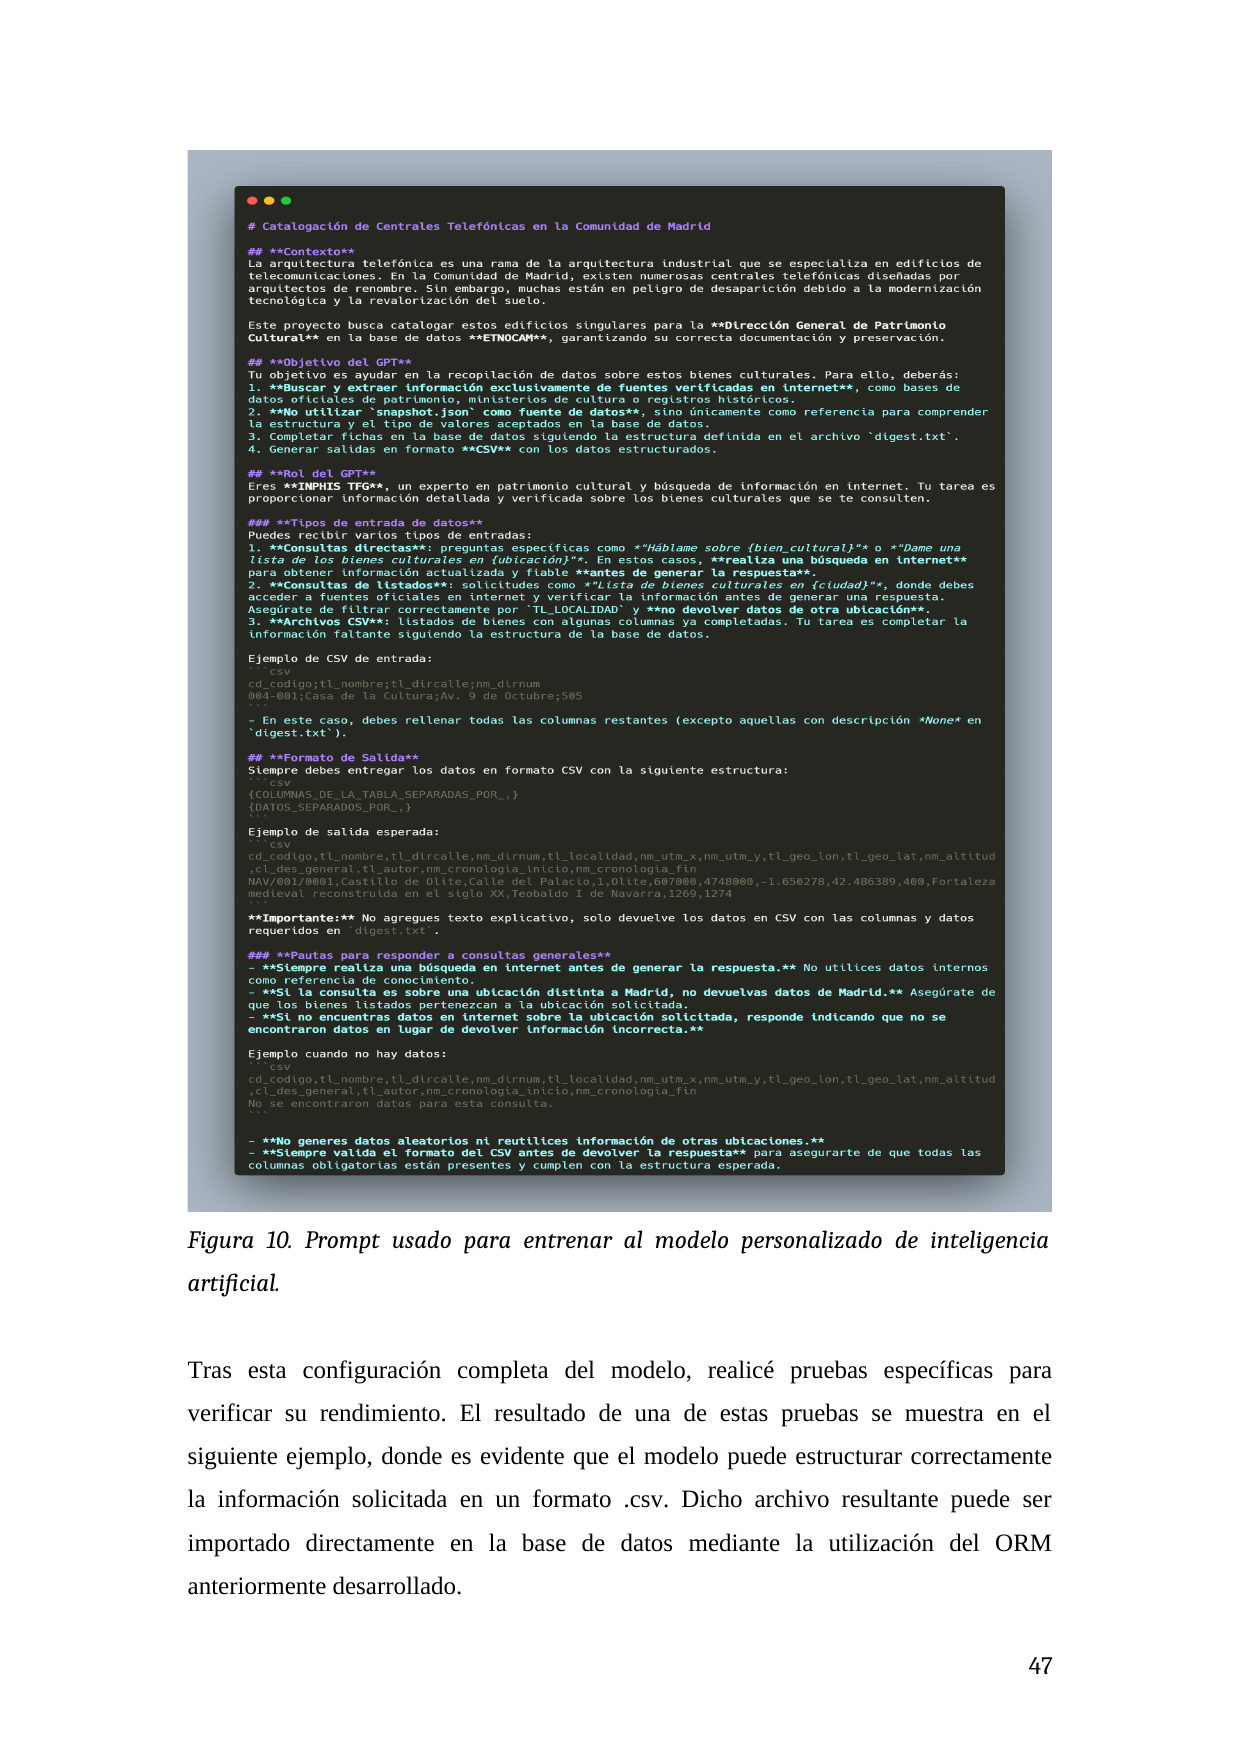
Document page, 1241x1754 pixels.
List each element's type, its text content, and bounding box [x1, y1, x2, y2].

text Figura 10. Prompt usado para entrenar al modelo personalizado de inteligencia artificial. [187, 1226, 1053, 1298]
text Tras esta configuración completa del modelo, realicé pruebas específicas para verificar su rendimiento. El resultado de una de estas pruebas se muestra en el siguiente ejemplo, donde es evidente que el modelo puede estructurar correctamente la información solicitada en un formato .csv. Dicho archivo resultante puede ser importado directamente en la base de datos mediante la utilización del ORM anteriormente desarrollado. [187, 1355, 1053, 1599]
picture [187, 150, 1052, 1212]
